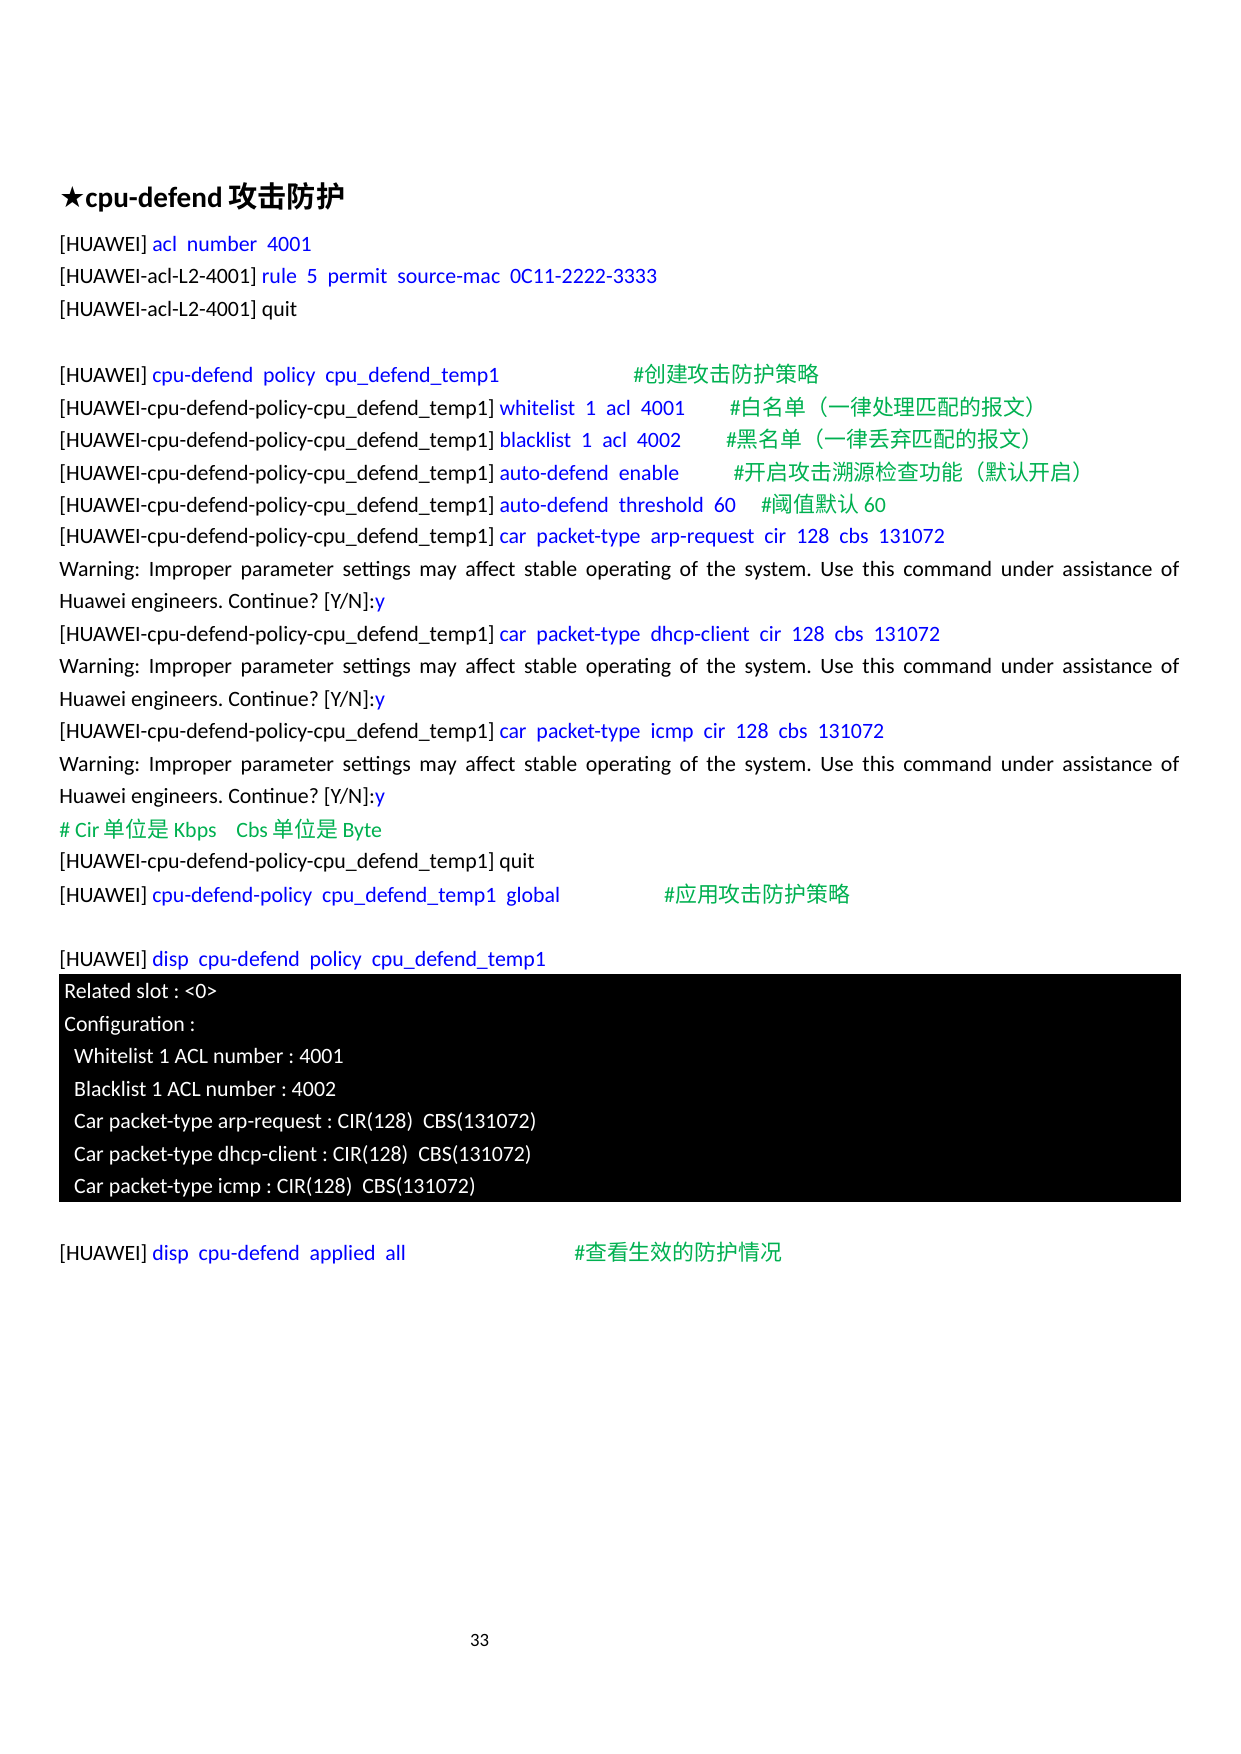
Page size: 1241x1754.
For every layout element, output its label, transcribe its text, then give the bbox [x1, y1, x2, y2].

text [HUAWEI] cpu-defend policy cpu_defend_temp1 #创建攻击防护策略 [59, 357, 1181, 389]
text Car packet-type arp-request : CIR(128) CBS(131072) [59, 1104, 1181, 1137]
text Warning: Improper parameter settings may affect stable operating of the system. Use this command under assistance of Huawei engineers. Continue? [Y/N]:y [59, 552, 1181, 617]
text # Cir单位是Kbps Cbs单位是Byte [59, 812, 1181, 844]
text [HUAWEI-cpu-defend-policy-cpu_defend_temp1] blacklist 1 acl 4002 #黑名单（一律丢弃匹配的报文） [59, 422, 1181, 454]
text [HUAWEI-cpu-defend-policy-cpu_defend_temp1] car packet-type dhcp-client cir 128 cbs 131072 [59, 617, 1181, 649]
text Whitelist 1 ACL number : 4001 [59, 1039, 1181, 1072]
text [HUAWEI-cpu-defend-policy-cpu_defend_temp1] whitelist 1 acl 4001 #白名单（一律处理匹配的报文） [59, 389, 1181, 422]
text [HUAWEI-acl-L2-4001] quit [59, 292, 1181, 324]
text [HUAWEI-cpu-defend-policy-cpu_defend_temp1] car packet-type arp-request cir 128 cbs 131072 [59, 519, 1181, 552]
text Car packet-type dhcp-client : CIR(128) CBS(131072) [59, 1137, 1181, 1169]
text Blacklist 1 ACL number : 4002 [59, 1072, 1181, 1104]
text [HUAWEI] acl number 4001 [59, 227, 1181, 259]
text Warning: Improper parameter settings may affect stable operating of the system. Use this command under assistance of Huawei engineers. Continue? [Y/N]:y [59, 649, 1181, 714]
text [HUAWEI-cpu-defend-policy-cpu_defend_temp1] auto-defend enable #开启攻击溯源检查功能（默认开启） [59, 454, 1181, 487]
text Related slot : <0> [59, 974, 1181, 1007]
text Warning: Improper parameter settings may affect stable operating of the system. Use this command under assistance of Huawei engineers. Continue? [Y/N]:y [59, 747, 1181, 812]
text [HUAWEI] disp cpu-defend applied all #查看生效的防护情况 [59, 1234, 1181, 1267]
text ★cpu-defend攻击防护 [59, 162, 1181, 227]
text [HUAWEI-acl-L2-4001] rule 5 permit source-mac 0C11-2222-3333 [59, 259, 1181, 292]
text Car packet-type icmp : CIR(128) CBS(131072) [59, 1169, 1181, 1202]
text [HUAWEI] cpu-defend-policy cpu_defend_temp1 global #应用攻击防护策略 [59, 877, 1181, 909]
text [HUAWEI] disp cpu-defend policy cpu_defend_temp1 [59, 942, 1181, 974]
text [HUAWEI-cpu-defend-policy-cpu_defend_temp1] quit [59, 844, 1181, 877]
text [HUAWEI-cpu-defend-policy-cpu_defend_temp1] car packet-type icmp cir 128 cbs 131072 [59, 714, 1181, 747]
text Configuration : [59, 1007, 1181, 1039]
text [HUAWEI-cpu-defend-policy-cpu_defend_temp1] auto-defend threshold 60 #阈值默认60 [59, 487, 1181, 519]
